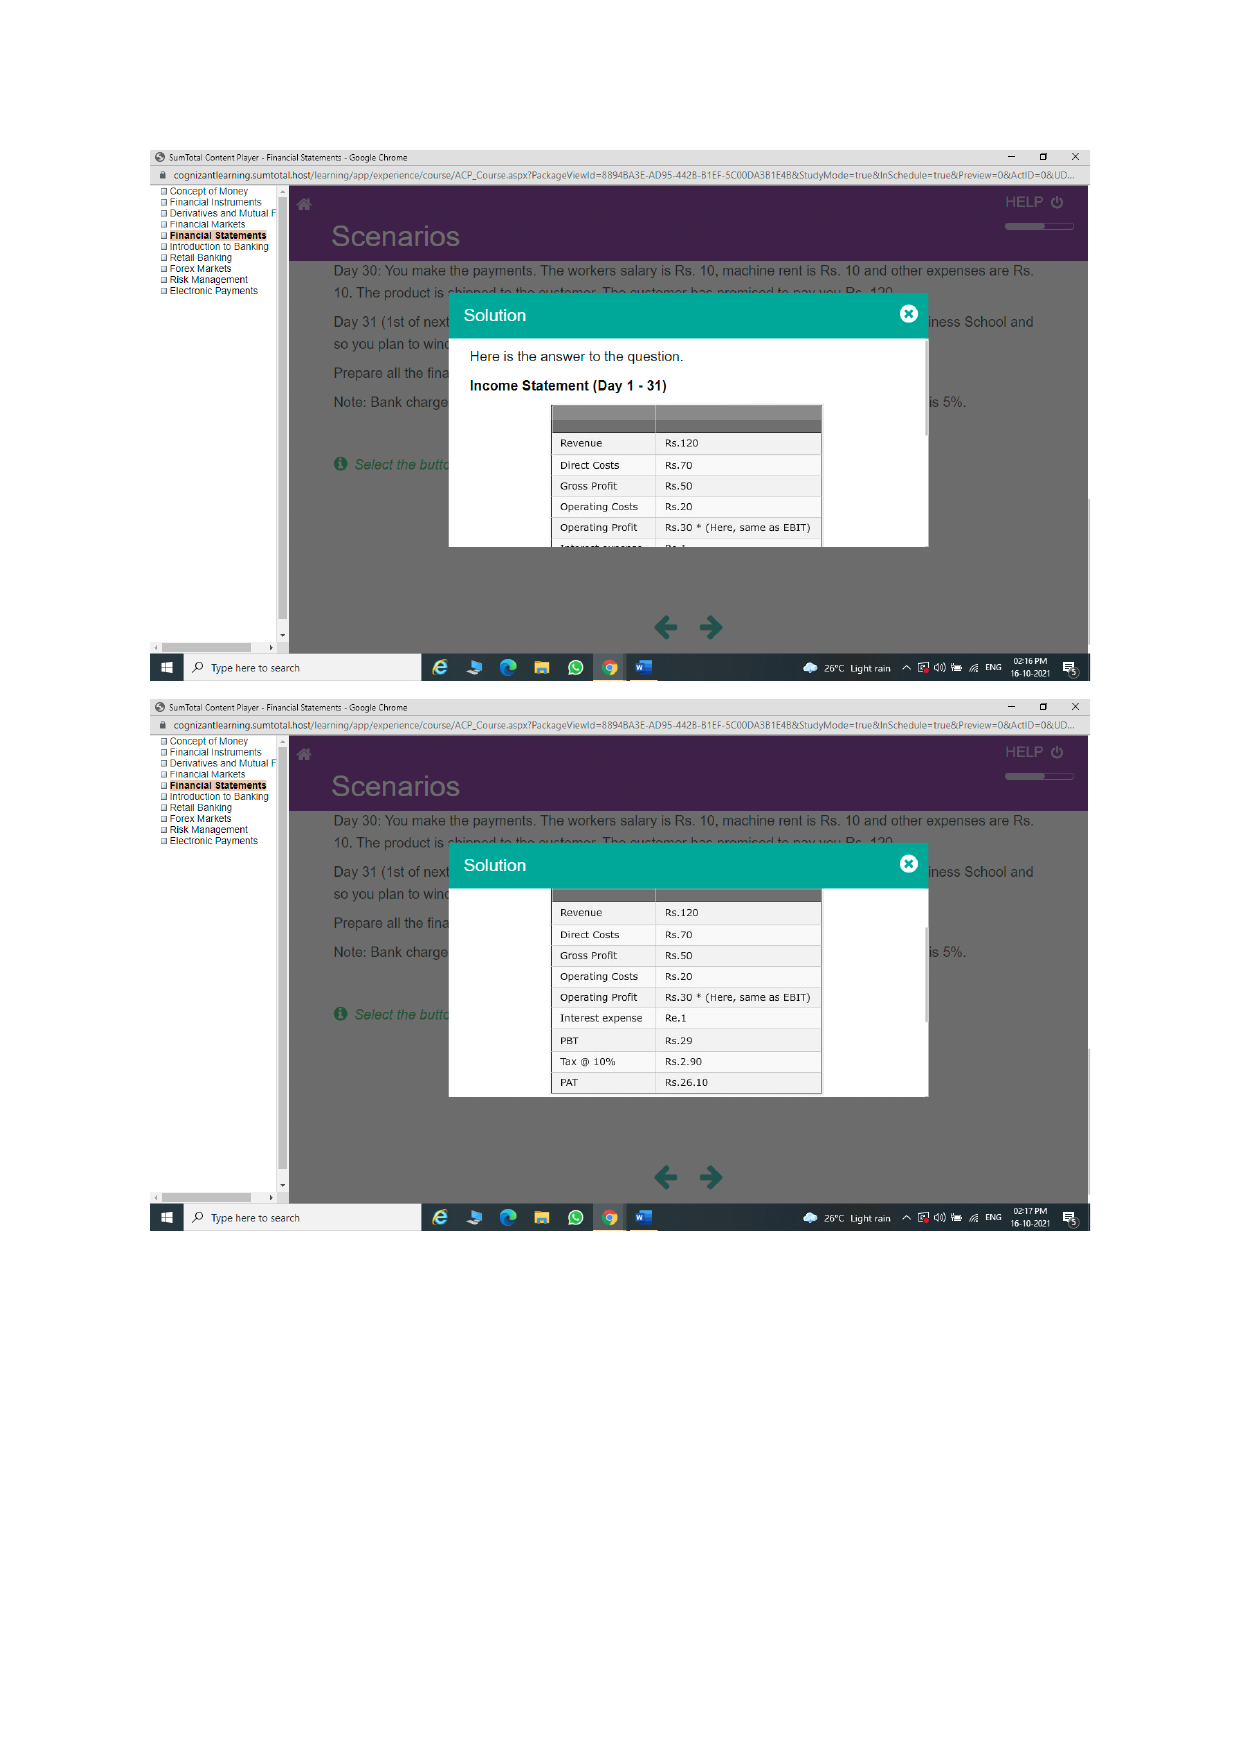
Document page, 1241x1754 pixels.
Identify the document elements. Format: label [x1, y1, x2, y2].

picture [150, 150, 1091, 681]
picture [150, 699, 1091, 1231]
